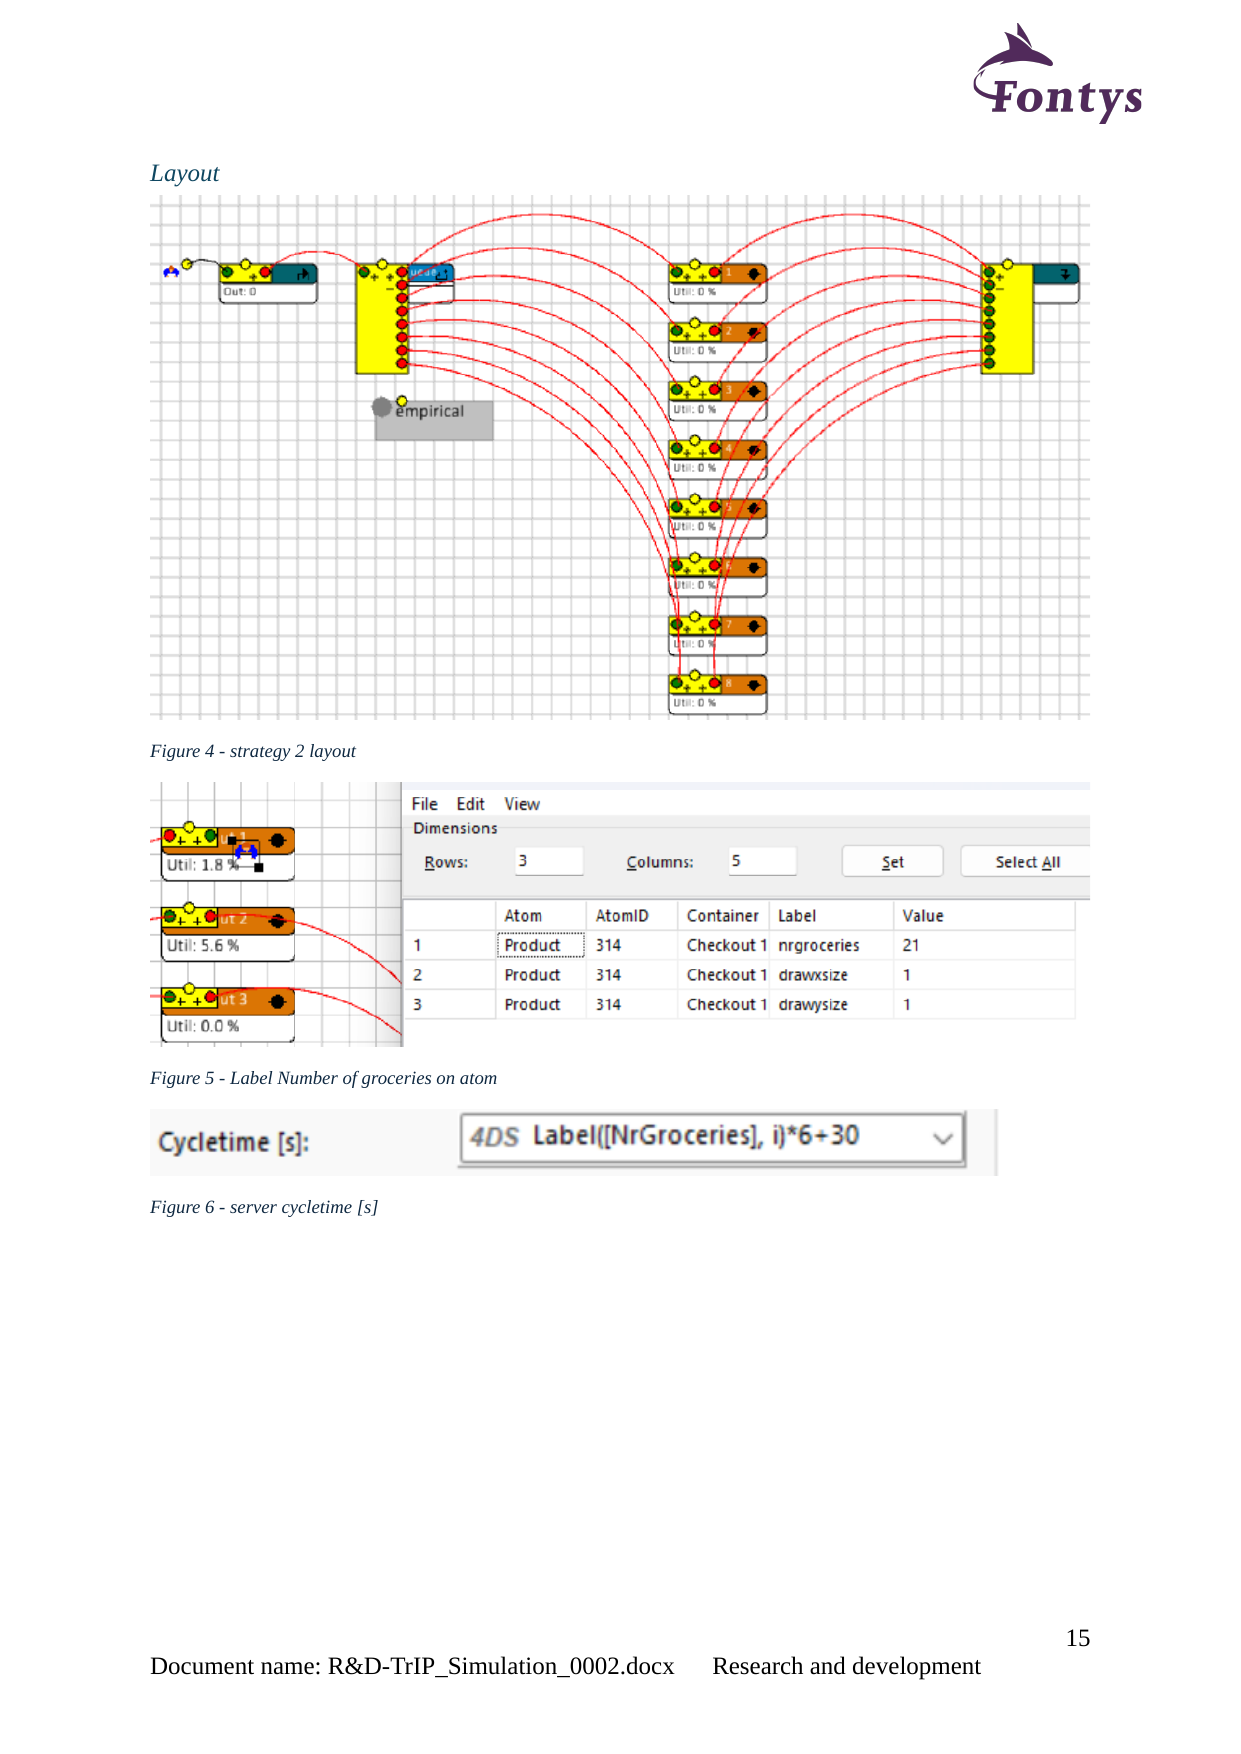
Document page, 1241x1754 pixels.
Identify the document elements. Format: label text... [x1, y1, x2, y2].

subtitle Layout [150, 158, 1090, 187]
picture [150, 782, 1091, 1047]
picture [973, 23, 1142, 124]
text Figure 6 - server cycletime [s] [150, 1196, 1090, 1218]
text Figure 4 - strategy 2 layout [150, 740, 1090, 762]
picture [150, 1109, 999, 1176]
text Figure 5 - Label Number of groceries on atom [150, 1067, 1090, 1089]
picture [150, 195, 1091, 720]
